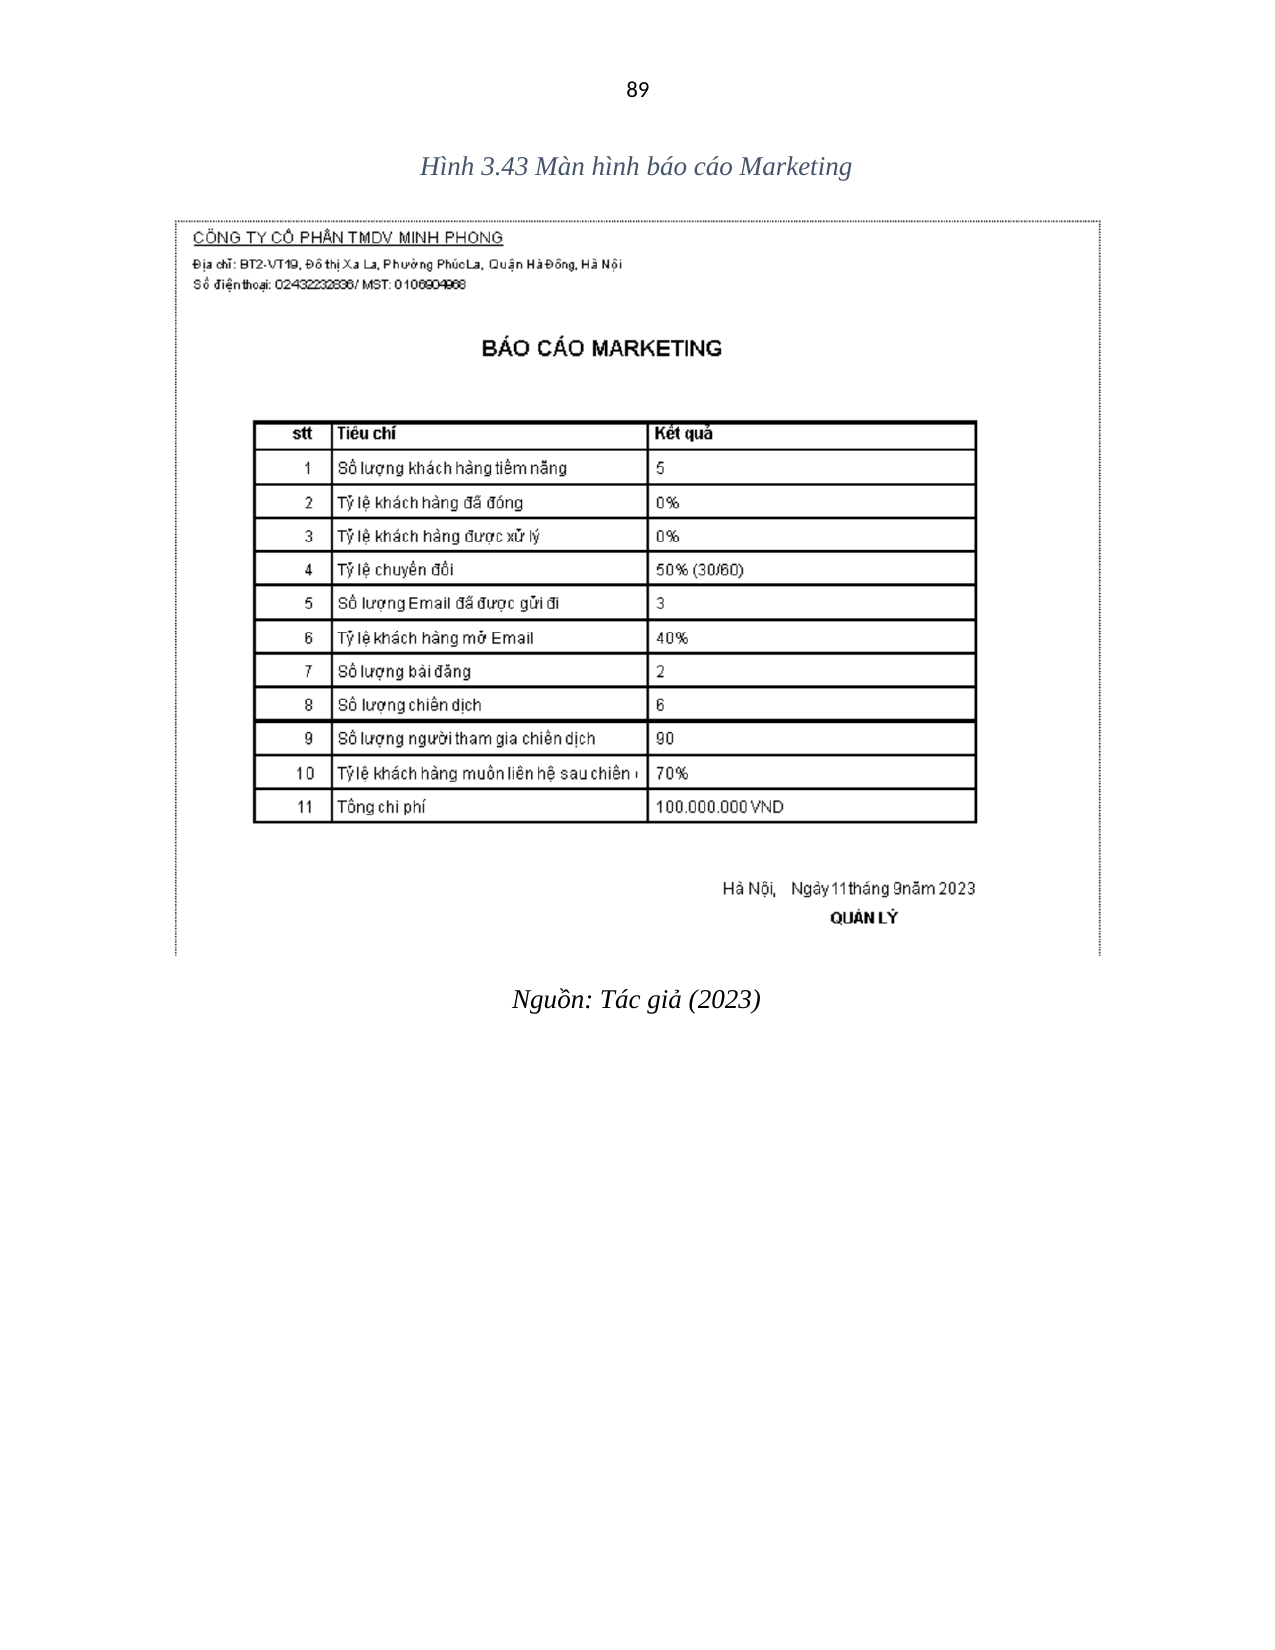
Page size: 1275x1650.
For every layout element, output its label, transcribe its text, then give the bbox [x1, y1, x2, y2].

picture [150, 202, 1125, 956]
text Nguồn: Tác giả (2023) [150, 983, 1125, 1014]
